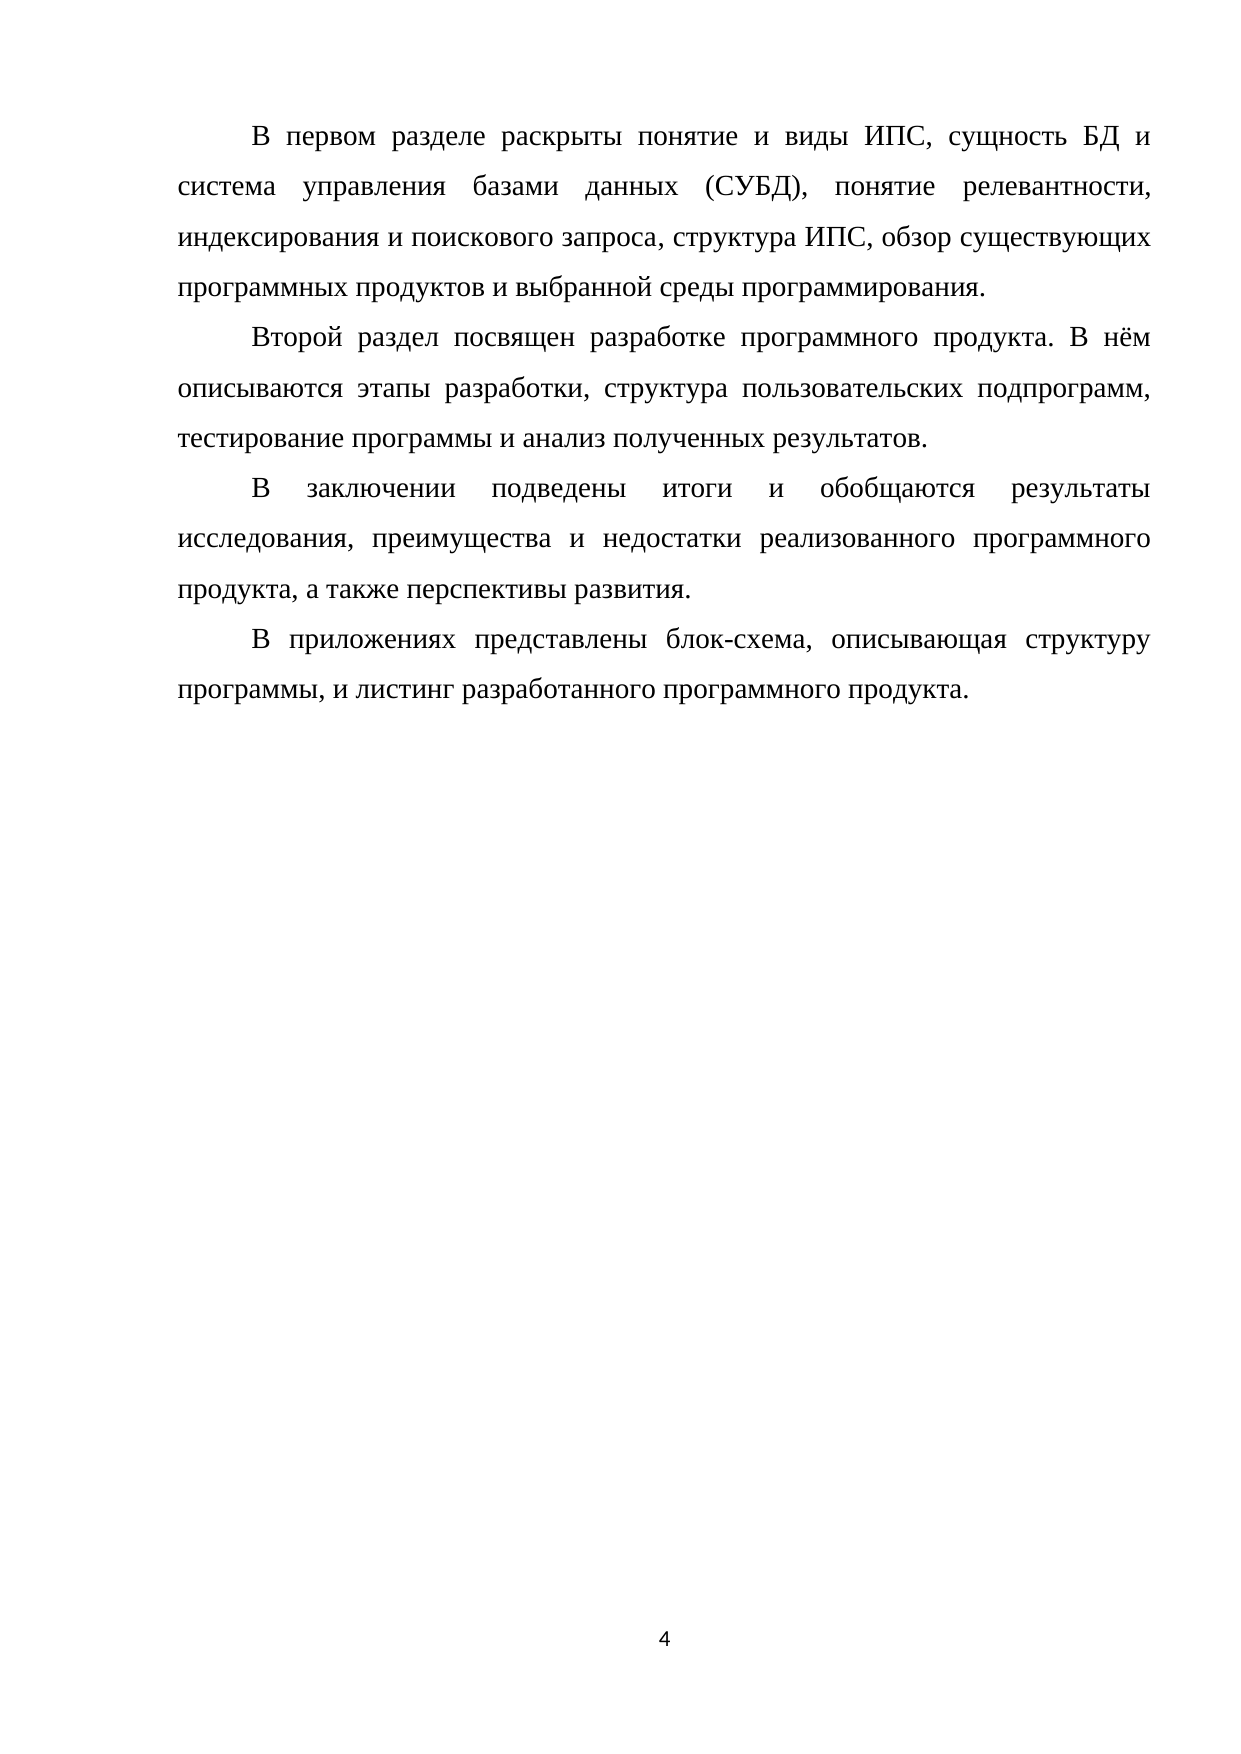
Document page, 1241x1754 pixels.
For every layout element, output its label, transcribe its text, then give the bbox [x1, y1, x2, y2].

text В приложениях представлены блок-схема, описывающая структуру программы, и листинг разработанного программного продукта. [177, 621, 1152, 705]
list В первом разделе раскрыты понятие и виды ИПС, сущность БД и система управления базами данных (СУБД), понятие релевантности, индексирования и поискового запроса, структура ИПС, обзор существующих программных продуктов и выбранной среды программирования. [177, 118, 1152, 303]
text Второй раздел посвящен разработке программного продукта. В нём описываются этапы разработки, структура пользовательских подпрограмм, тестирование программы и анализ полученных результатов. [177, 319, 1152, 453]
text В заключении подведены итоги и обобщаются результаты исследования, преимущества и недостатки реализованного программного продукта, а также перспективы развития. [177, 470, 1152, 604]
